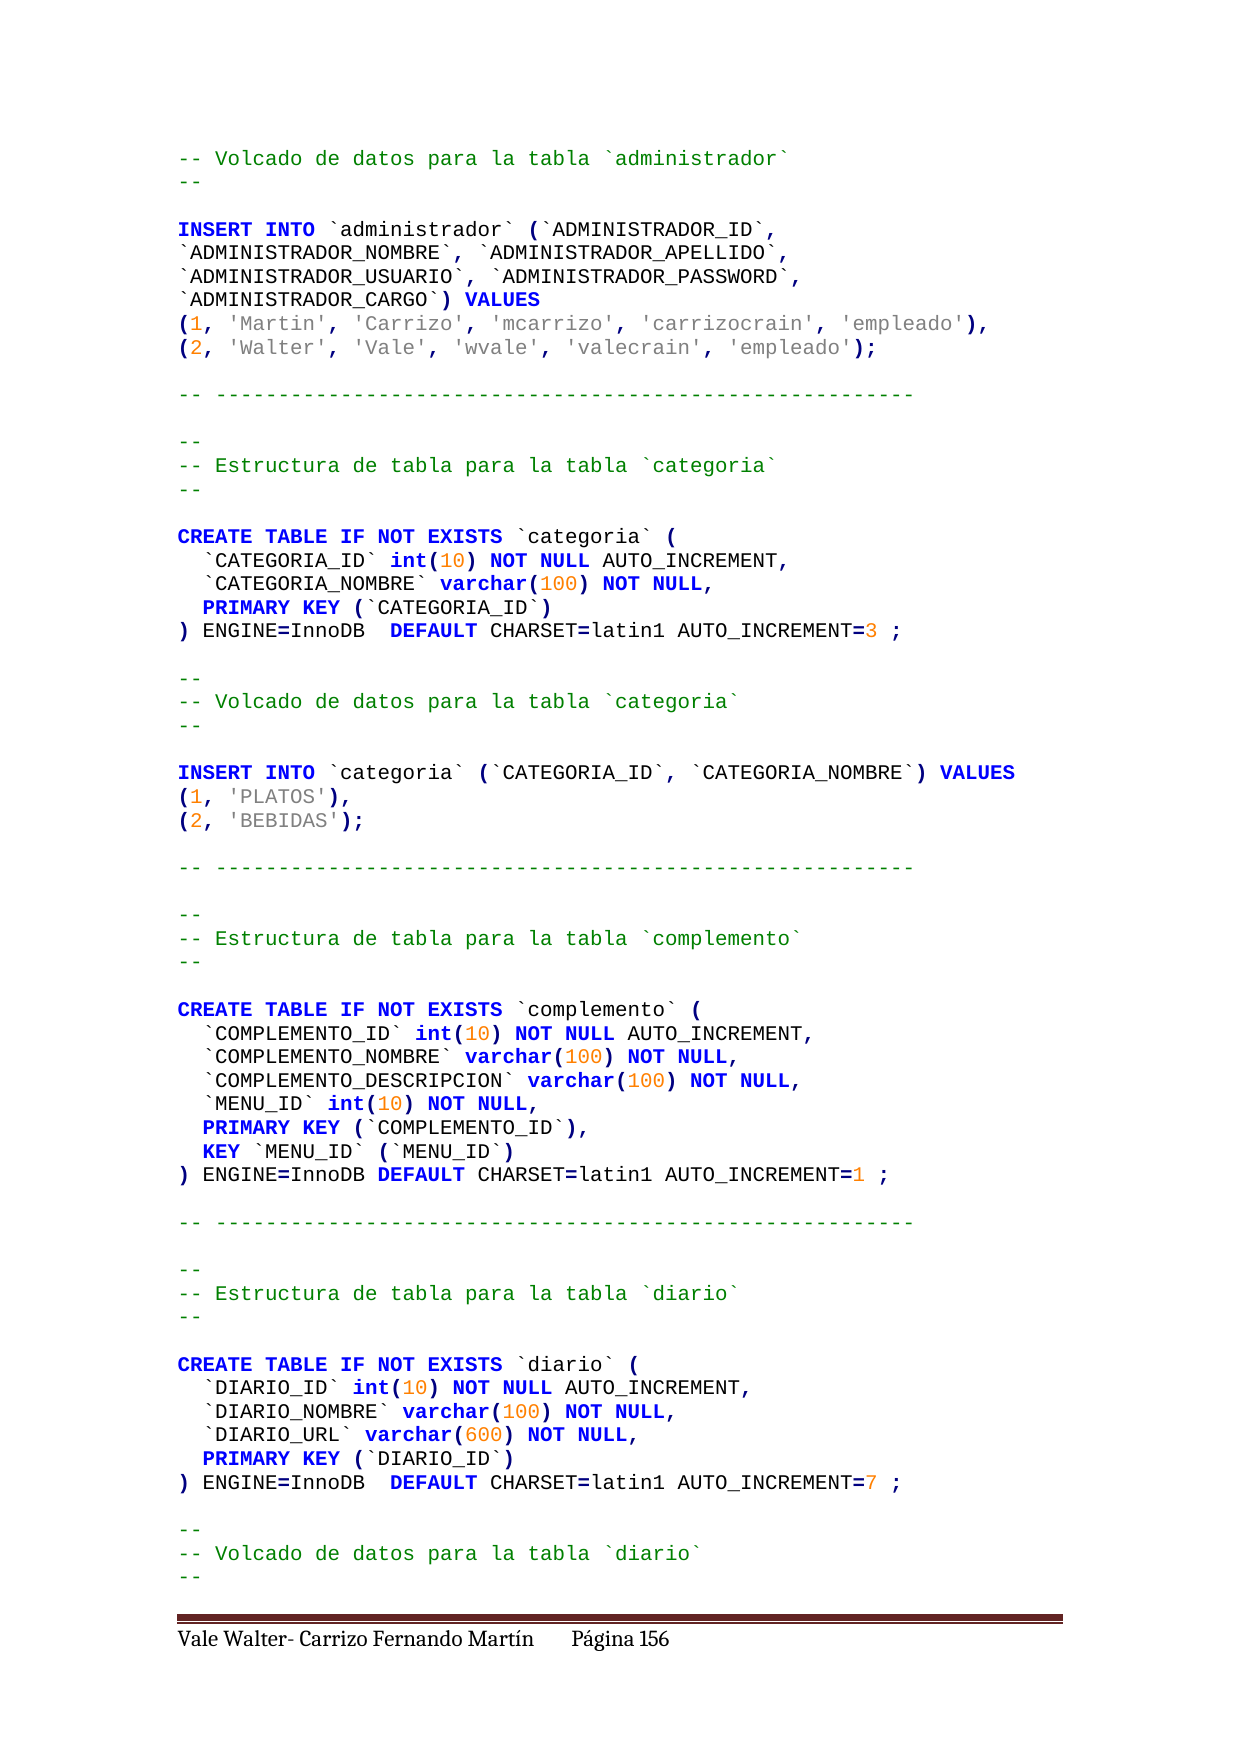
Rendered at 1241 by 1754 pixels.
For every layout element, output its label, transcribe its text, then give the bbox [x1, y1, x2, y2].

text -- -------------------------------------------------------- [177, 857, 1063, 881]
text -- [177, 1519, 1063, 1543]
text -- Estructura de tabla para la tabla `diario` [177, 1283, 1063, 1306]
text (1, 'Martin', 'Carrizo', 'mcarrizo', 'carrizocrain', 'empleado'), [177, 313, 1063, 337]
text -- -------------------------------------------------------- [177, 384, 1063, 408]
text -- [177, 431, 1063, 455]
text ) ENGINE=InnoDB DEFAULT CHARSET=latin1 AUTO_INCREMENT=3 ; [177, 621, 1063, 644]
text -- Volcado de datos para la tabla `administrador` [177, 148, 1063, 171]
text -- [177, 952, 1063, 975]
text PRIMARY KEY (`COMPLEMENTO_ID`), [177, 1117, 1063, 1141]
text `COMPLEMENTO_ID` int(10) NOT NULL AUTO_INCREMENT, [177, 1022, 1063, 1046]
text ) ENGINE=InnoDB DEFAULT CHARSET=latin1 AUTO_INCREMENT=7 ; [177, 1472, 1063, 1495]
text -- [177, 715, 1063, 739]
text -- [177, 1306, 1063, 1330]
text PRIMARY KEY (`CATEGORIA_ID`) [177, 597, 1063, 621]
text -- Estructura de tabla para la tabla `categoria` [177, 455, 1063, 479]
text `CATEGORIA_NOMBRE` varchar(100) NOT NULL, [177, 573, 1063, 597]
text PRIMARY KEY (`DIARIO_ID`) [177, 1448, 1063, 1472]
text -- [177, 479, 1063, 502]
text `MENU_ID` int(10) NOT NULL, [177, 1093, 1063, 1117]
text CREATE TABLE IF NOT EXISTS `categoria` ( [177, 526, 1063, 549]
text (2, 'Walter', 'Vale', 'wvale', 'valecrain', 'empleado'); [177, 337, 1063, 360]
text `CATEGORIA_ID` int(10) NOT NULL AUTO_INCREMENT, [177, 549, 1063, 573]
text CREATE TABLE IF NOT EXISTS `complemento` ( [177, 999, 1063, 1022]
text INSERT INTO `administrador` (`ADMINISTRADOR_ID`, `ADMINISTRADOR_NOMBRE`, `ADMINISTRADOR_APELLIDO`, `ADMINISTRADOR_USUARIO`, `ADMINISTRADOR_PASSWORD`, `ADMINISTRADOR_CARGO`) VALUES [177, 218, 1063, 313]
text `COMPLEMENTO_DESCRIPCION` varchar(100) NOT NULL, [177, 1070, 1063, 1093]
text -- -------------------------------------------------------- [177, 1212, 1063, 1235]
text -- Volcado de datos para la tabla `categoria` [177, 691, 1063, 715]
text `DIARIO_ID` int(10) NOT NULL AUTO_INCREMENT, [177, 1377, 1063, 1401]
text `DIARIO_URL` varchar(600) NOT NULL, [177, 1424, 1063, 1448]
text -- [177, 1566, 1063, 1590]
text (2, 'BEBIDAS'); [177, 810, 1063, 833]
text -- Volcado de datos para la tabla `diario` [177, 1543, 1063, 1566]
text -- [177, 904, 1063, 928]
text `DIARIO_NOMBRE` varchar(100) NOT NULL, [177, 1401, 1063, 1424]
text -- [177, 171, 1063, 195]
text ) ENGINE=InnoDB DEFAULT CHARSET=latin1 AUTO_INCREMENT=1 ; [177, 1164, 1063, 1188]
text -- [177, 1259, 1063, 1283]
text (1, 'PLATOS'), [177, 786, 1063, 810]
text KEY `MENU_ID` (`MENU_ID`) [177, 1141, 1063, 1164]
text -- Estructura de tabla para la tabla `complemento` [177, 928, 1063, 952]
text INSERT INTO `categoria` (`CATEGORIA_ID`, `CATEGORIA_NOMBRE`) VALUES [177, 762, 1063, 786]
text CREATE TABLE IF NOT EXISTS `diario` ( [177, 1353, 1063, 1377]
text -- [177, 668, 1063, 691]
text `COMPLEMENTO_NOMBRE` varchar(100) NOT NULL, [177, 1046, 1063, 1070]
